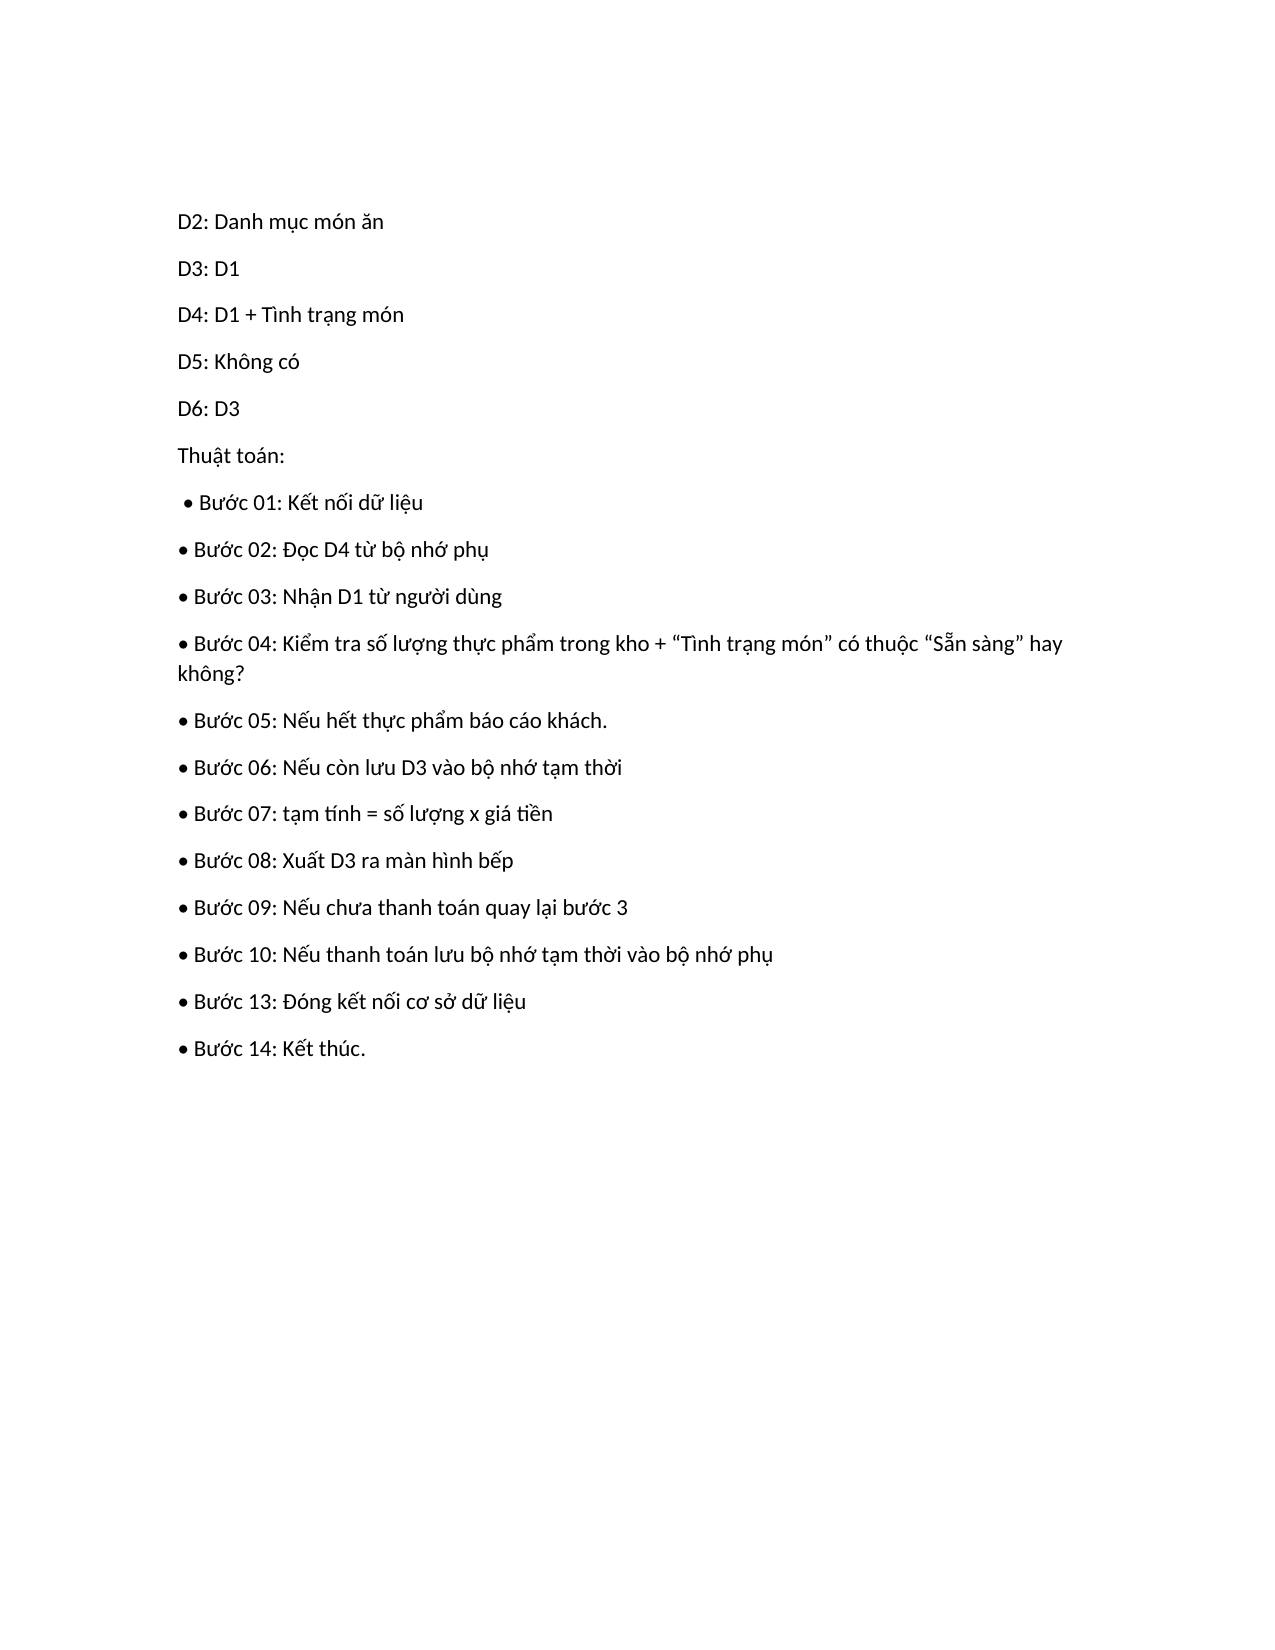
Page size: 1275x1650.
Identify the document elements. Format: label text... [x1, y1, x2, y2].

text • Bước 08: Xuất D3 ra màn hình bếp [177, 846, 1098, 874]
text • Bước 09: Nếu chưa thanh toán quay lại bước 3 [177, 893, 1098, 921]
text D5: Không có [177, 347, 1098, 375]
text D2: Danh mục món ăn [177, 207, 1098, 235]
text • Bước 13: Đóng kết nối cơ sở dữ liệu [177, 987, 1098, 1015]
text • Bước 06: Nếu còn lưu D3 vào bộ nhớ tạm thời [177, 753, 1098, 781]
text • Bước 02: Đọc D4 từ bộ nhớ phụ [177, 535, 1098, 563]
text D4: D1 + Tình trạng món [177, 301, 1098, 328]
text Thuật toán: [177, 441, 1098, 469]
text D3: D1 [177, 254, 1098, 282]
text • Bước 05: Nếu hết thực phẩm báo cáo khách. [177, 706, 1098, 734]
text • Bước 07: tạm tính = số lượng x giá tiền [177, 799, 1098, 827]
text D6: D3 [177, 394, 1098, 422]
text • Bước 10: Nếu thanh toán lưu bộ nhớ tạm thời vào bộ nhớ phụ [177, 940, 1098, 968]
text • Bước 14: Kết thúc. [177, 1034, 1098, 1062]
text • Bước 04: Kiểm tra số lượng thực phẩm trong kho + “Tình trạng món” có thuộc “Sẵn sàng” hay không? [177, 629, 1098, 687]
text • Bước 03: Nhận D1 từ người dùng [177, 582, 1098, 610]
text • Bước 01: Kết nối dữ liệu [177, 488, 1098, 516]
